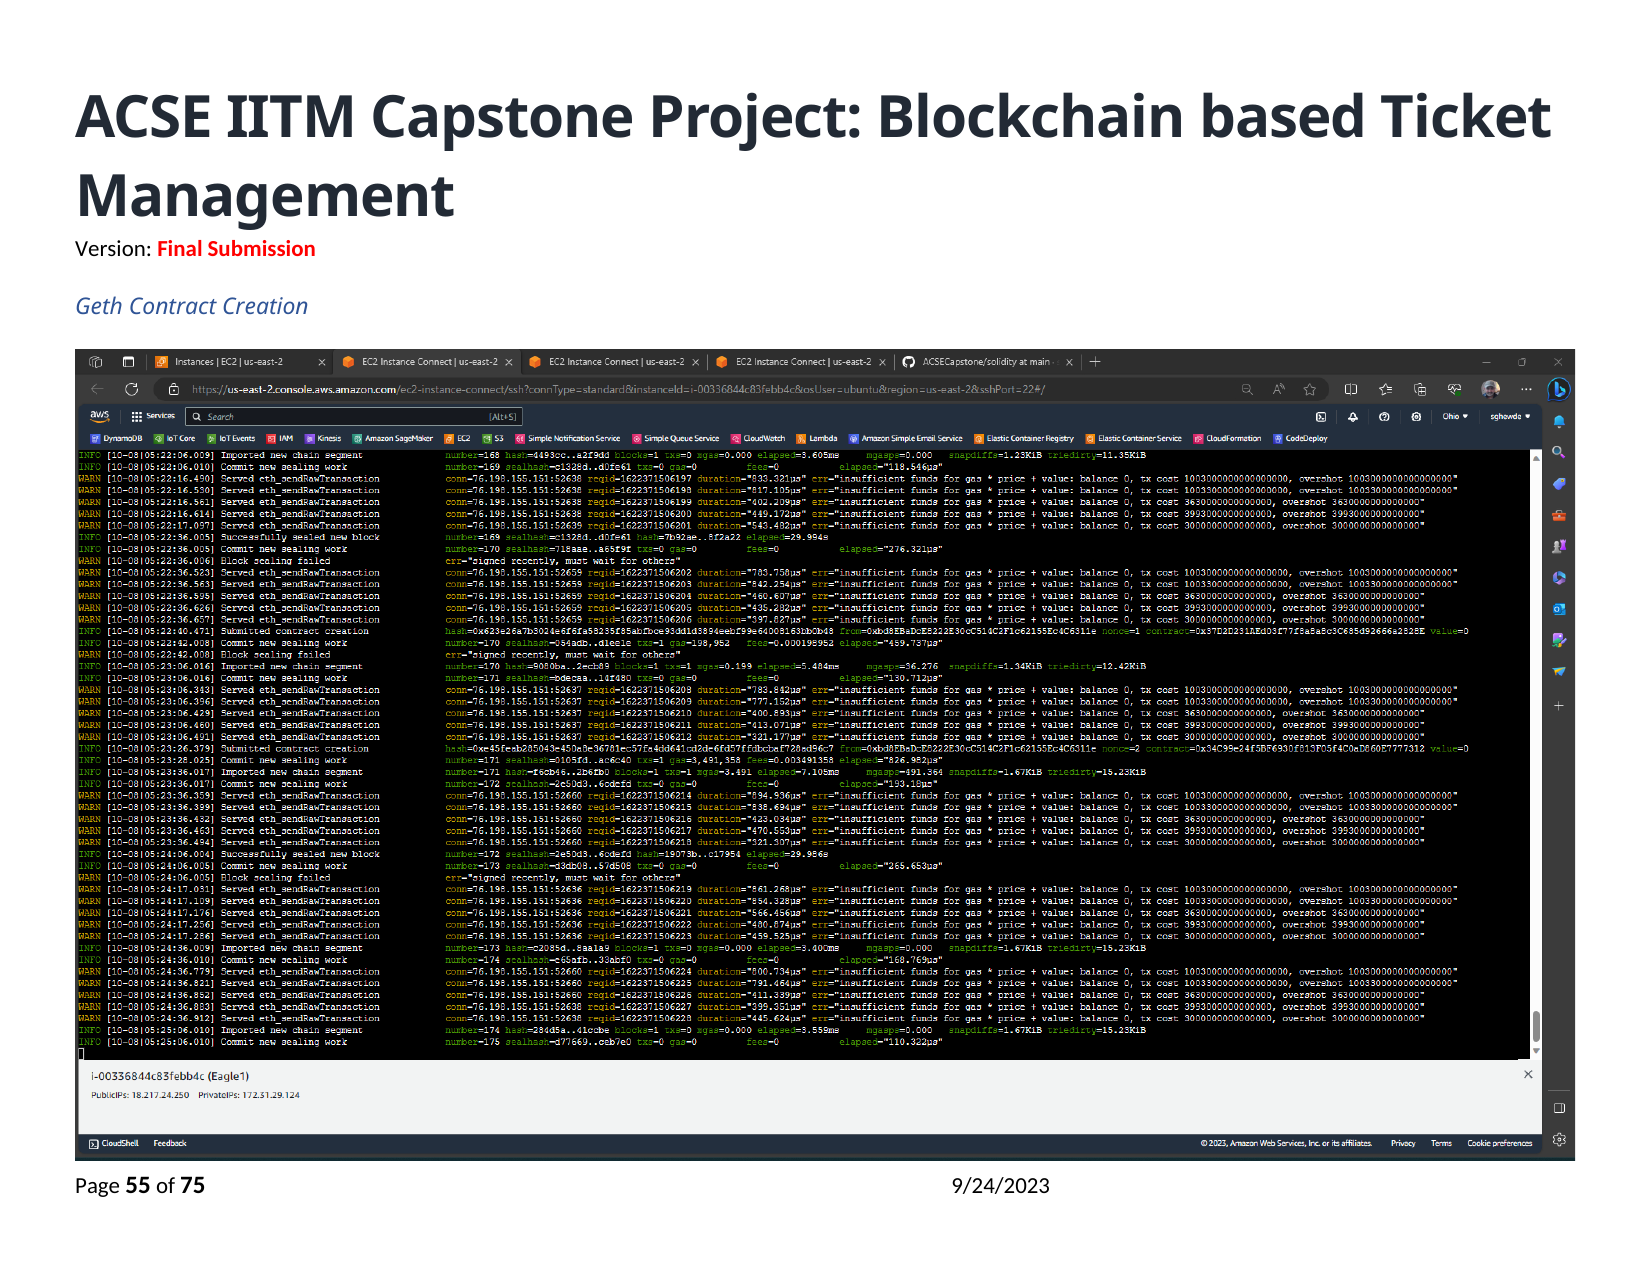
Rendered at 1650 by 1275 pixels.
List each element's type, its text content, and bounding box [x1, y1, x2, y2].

subtitle Geth Contract Creation [75, 290, 1575, 321]
picture [75, 349, 1575, 1161]
